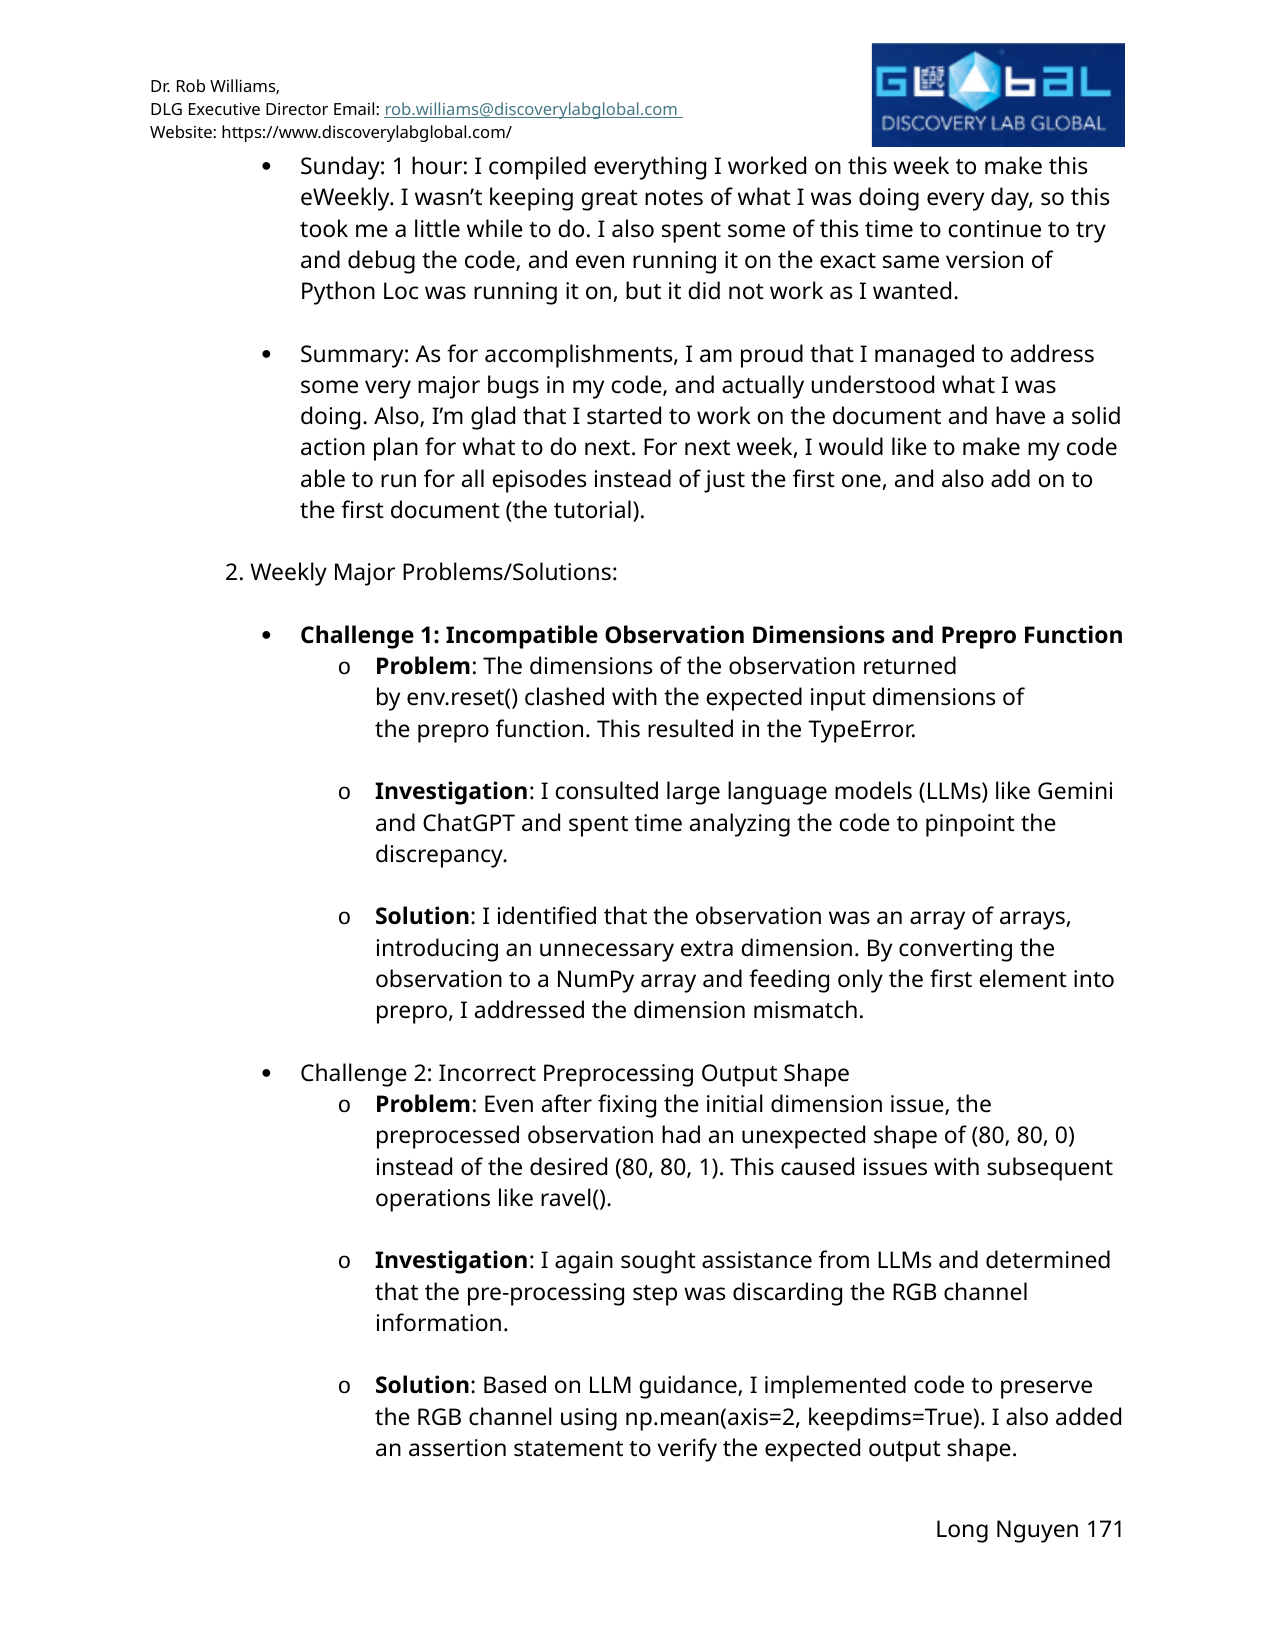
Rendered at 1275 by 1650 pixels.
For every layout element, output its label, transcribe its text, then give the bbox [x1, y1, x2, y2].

text 2. Weekly Major Problems/Solutions: [150, 556, 1125, 587]
list Problem: The dimensions of the observation returned by env.reset() clashed with the expected input dimensions of the prepro function. This resulted in the TypeError. [337, 650, 1125, 744]
list Solution: Based on LLM guidance, I implemented code to preserve the RGB channel using np.mean(axis=2, keepdims=True). I also added an assertion statement to verify the expected output shape. [337, 1369, 1125, 1463]
list Challenge 2: Incorrect Preprocessing Output Shape [262, 1057, 1125, 1088]
list Summary: As for accomplishments, I am proud that I managed to address some very major bugs in my code, and actually understood what I was doing. Also, I’m glad that I started to work on the document and have a solid action plan for what to do next. For next week, I would like to make my code able to run for all episodes instead of just the first one, and also add on to the first document (the tutorial). [262, 337, 1125, 525]
list Investigation: I consulted large language models (LLMs) like Gemini and ChatGPT and spent time analyzing the code to pinpoint the discrepancy. [337, 775, 1125, 869]
list Problem: Even after fixing the initial dimension issue, the preprocessed observation had an unexpected shape of (80, 80, 0) instead of the desired (80, 80, 1). This caused issues with subsequent operations like ravel(). [337, 1088, 1125, 1213]
list Challenge 1: Incompatible Observation Dimensions and Prepro Function [262, 619, 1125, 650]
list Solution: I identified that the observation was an array of arrays, introducing an unnecessary extra dimension. By converting the observation to a NumPy array and feeding only the first element into prepro, I addressed the dimension mismatch. [337, 900, 1125, 1025]
list Sunday: 1 hour: I compiled everything I worked on this week to make this eWeekly. I wasn’t keeping great notes of what I was doing every day, so this took me a little while to do. I also spent some of this time to continue to try and debug the code, and even running it on the exact same version of Python Loc was running it on, but it did not work as I wanted. [262, 150, 1125, 306]
list Investigation: I again sought assistance from LLMs and determined that the pre-processing step was discarding the RGB channel information. [337, 1244, 1125, 1338]
picture [871, 43, 1125, 147]
